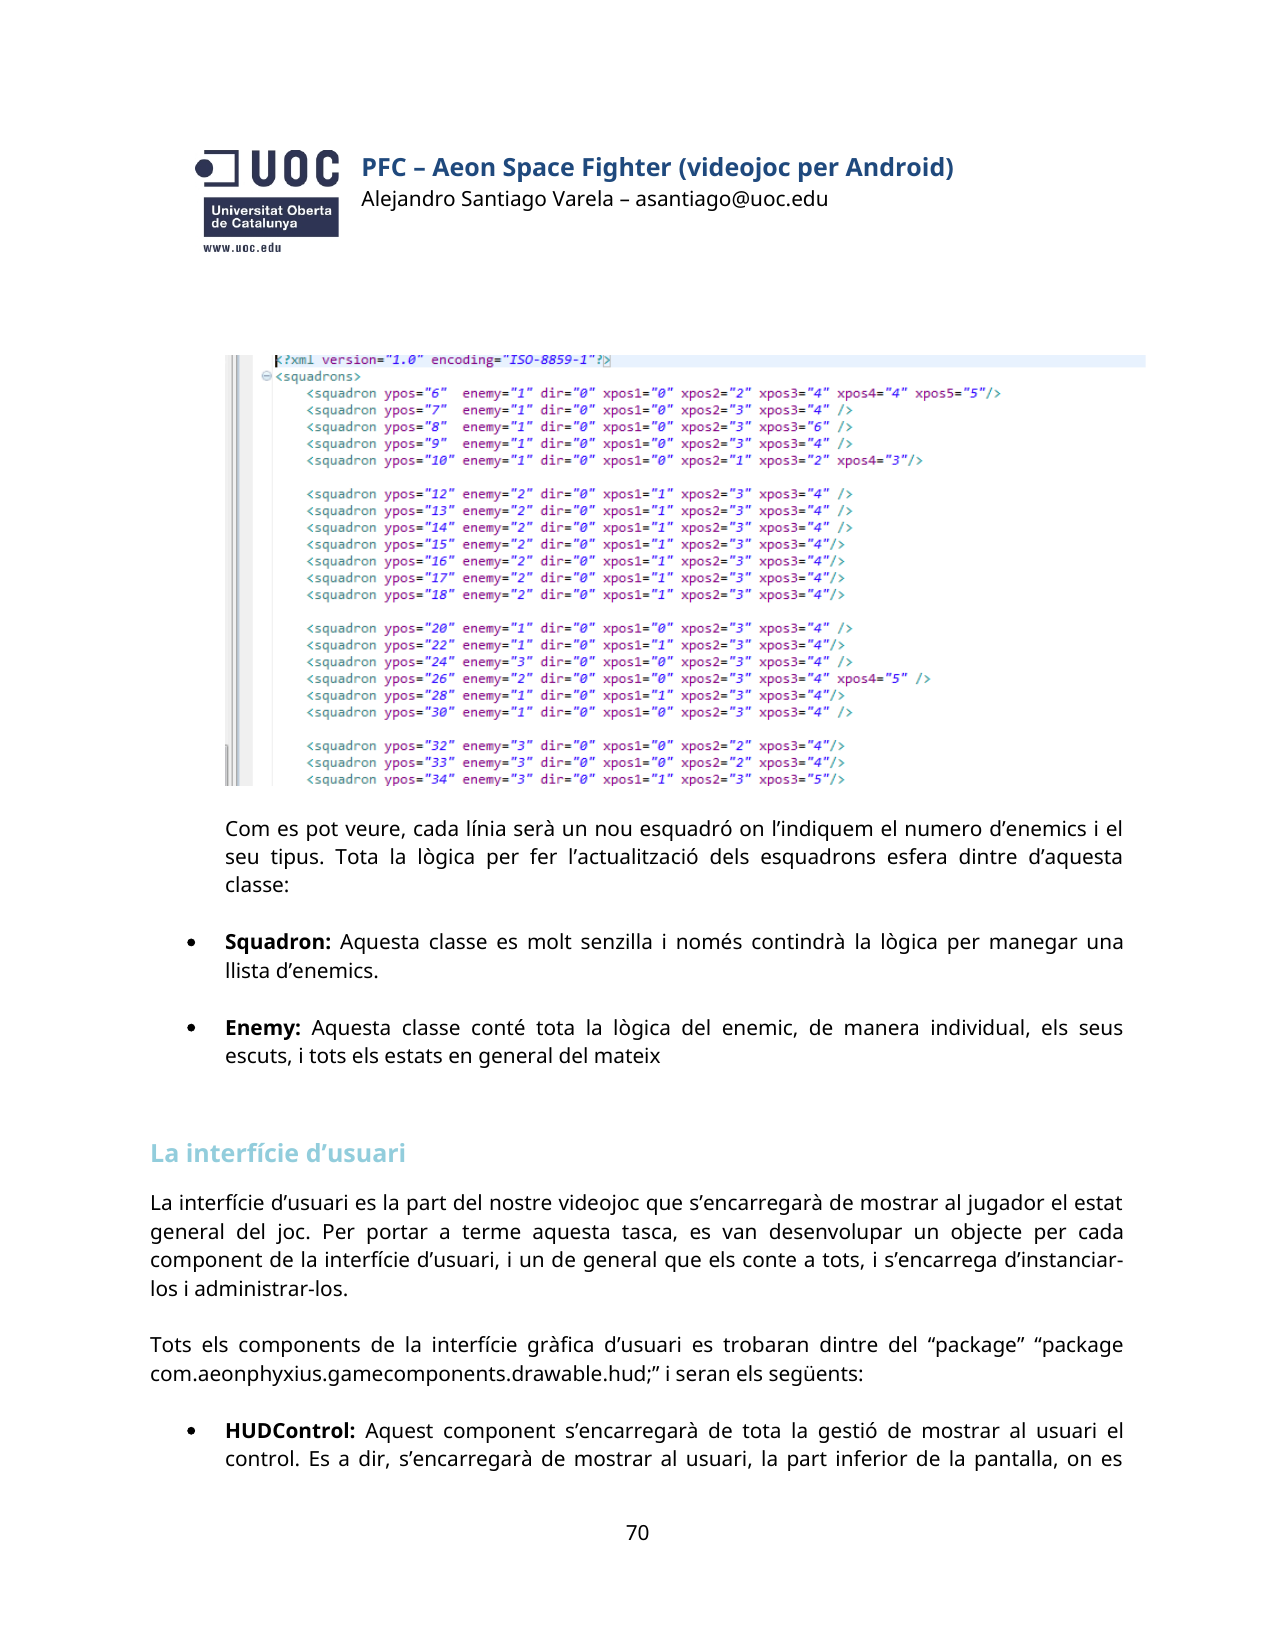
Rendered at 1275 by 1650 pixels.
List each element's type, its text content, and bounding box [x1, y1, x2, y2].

text La interfície d’usuari es la part del nostre videojoc que s’encarregarà de mostrar al jugador el estat general del joc. Per portar a terme aquesta tasca, es van desenvolupar un objecte per cada component de la interfície d’usuari, i un de general que els conte a tots, i s’encarrega d’instanciar-los i administrar-los. [150, 1188, 1125, 1302]
list Squadron: Aquesta classe es molt senzilla i només contindrà la lògica per manegar una llista d’enemics. [187, 927, 1125, 984]
text Tots els components de la interfície gràfica d’usuari es trobaran dintre del “package” “package com.aeonphyxius.gamecomponents.drawable.hud;” i seran els següents: [150, 1331, 1125, 1387]
subtitle La interfície d’usuari [150, 1136, 1125, 1169]
picture [195, 150, 339, 252]
list Com es pot veure, cada línia serà un nou esquadró on l’indiquem el numero d’enemics i el seu tipus. Tota la lògica per fer l’actualització dels esquadrons esfera dintre d’aquesta classe: [225, 814, 1125, 899]
picture [225, 355, 1146, 786]
list Enemy: Aquesta classe conté tota la lògica del enemic, de manera individual, els seus escuts, i tots els estats en general del mateix [187, 1013, 1125, 1069]
